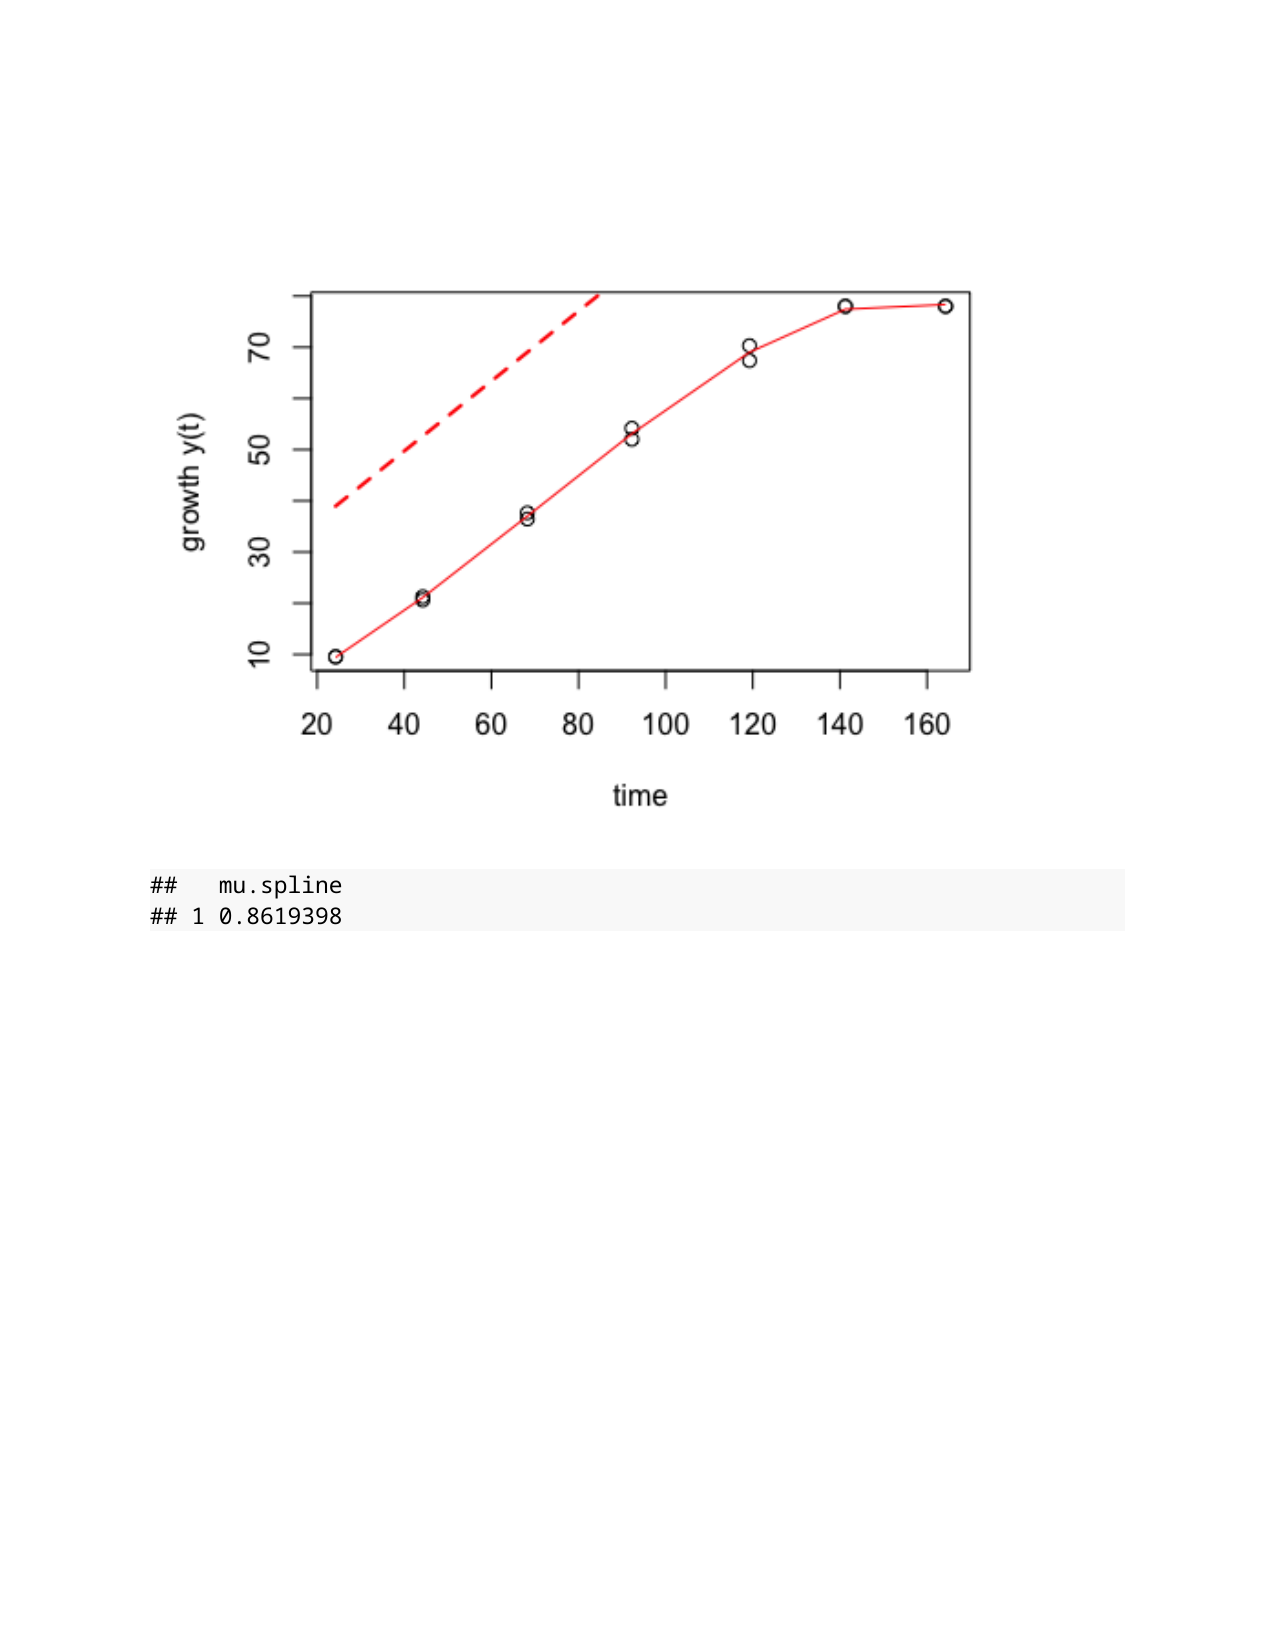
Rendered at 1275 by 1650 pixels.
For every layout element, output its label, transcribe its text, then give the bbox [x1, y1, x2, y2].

text ## mu.spline ## 1 0.8619398 [150, 869, 1125, 931]
picture [168, 150, 1044, 850]
